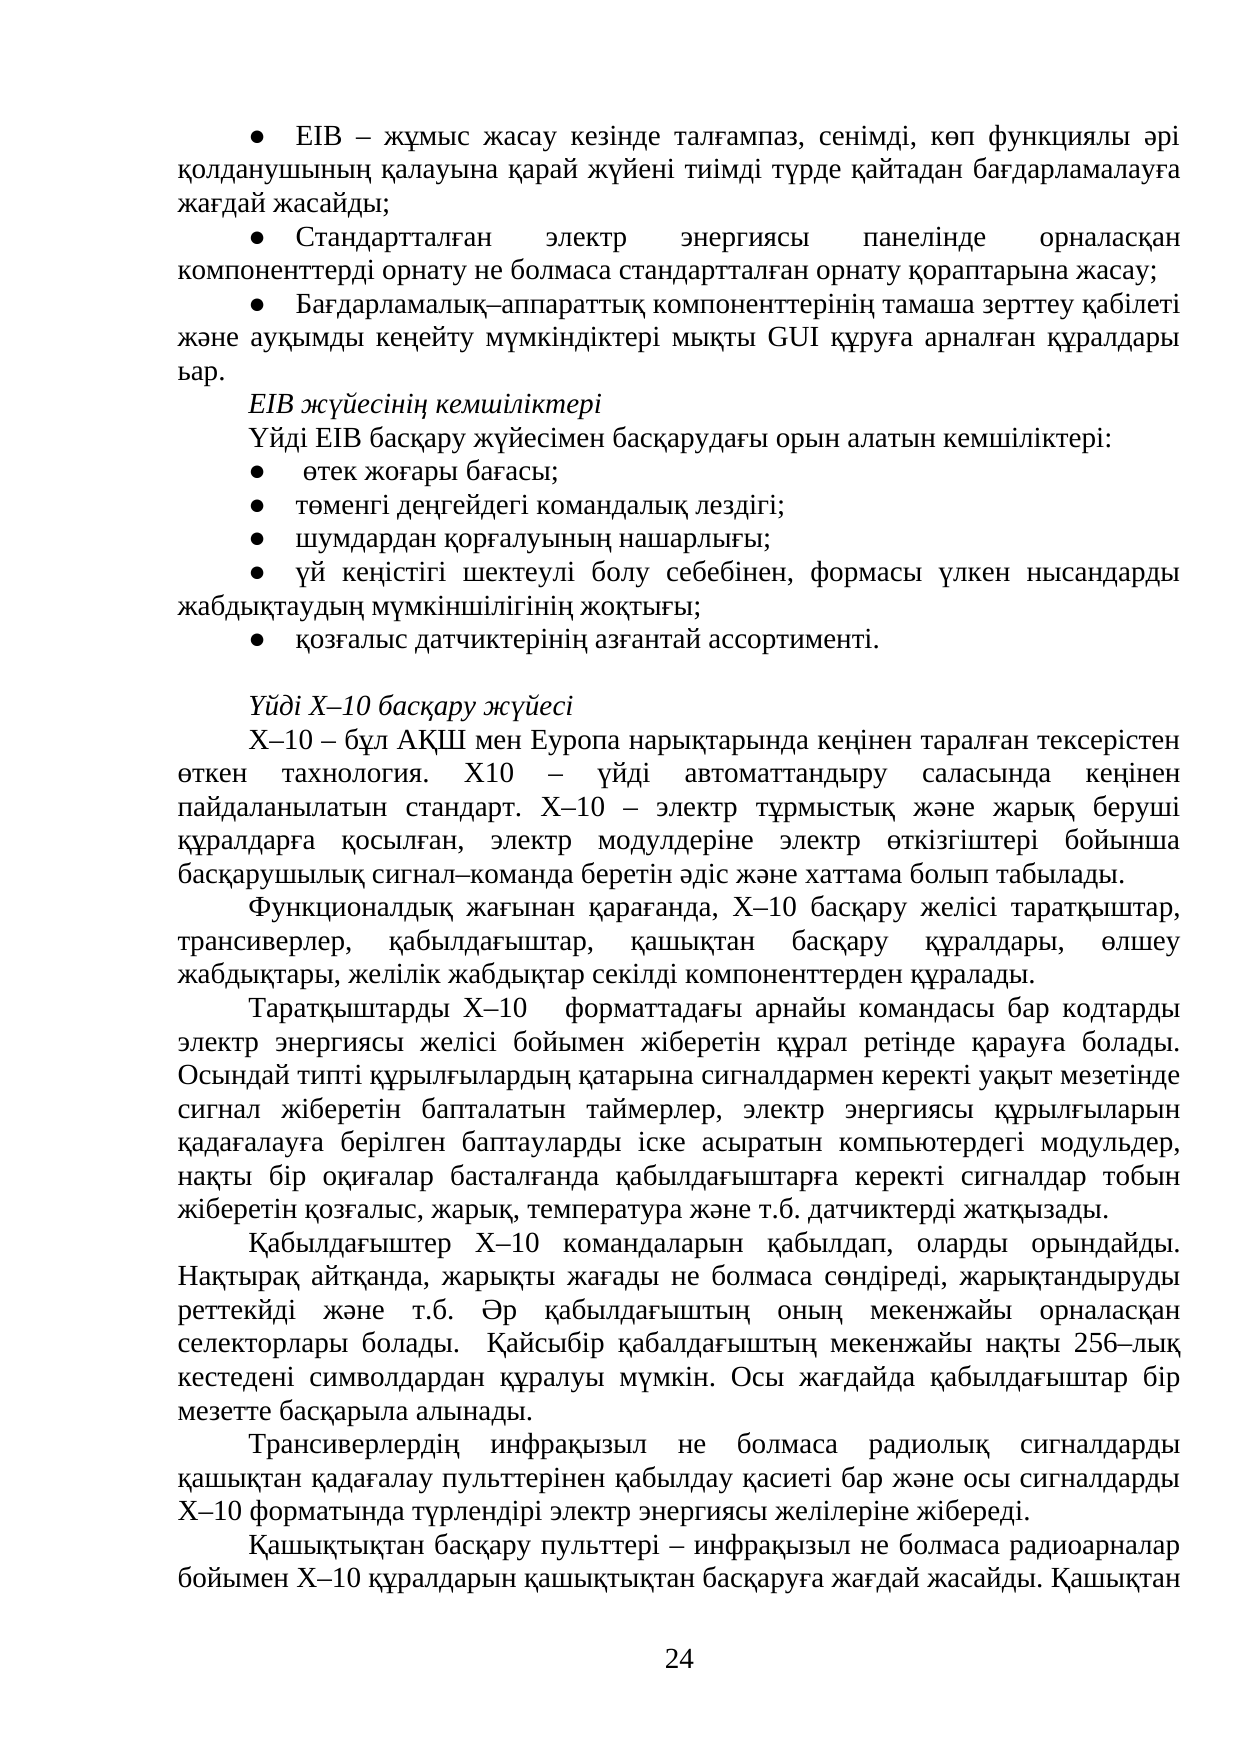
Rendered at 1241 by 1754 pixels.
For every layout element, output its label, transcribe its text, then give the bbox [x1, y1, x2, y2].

list өтек жоғары бағасы; [177, 453, 1181, 487]
text Таратқыштарды Х–10 форматтадағы арнайы командасы бар кодтарды электр энергиясы желісі бойымен жіберетін құрал ретінде қарауға болады. Осындай типті құрылғылардың қатарына сигналдармен керекті уақыт мезетінде сигнал жіберетін бапталатын таймерлер, электр энергиясы құрылғыларын қадағалауға берілген баптауларды іске асыратын компьютердегі модульдер, нақты бір оқиғалар басталғанда қабылдағыштарға керекті сигналдар тобын жіберетін қозғалыс, жарық, температура және т.б. датчиктерді жатқызады. [177, 990, 1181, 1225]
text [177, 1527, 1181, 1594]
list Стандартталған электр энергиясы панелінде орналасқан компоненттерді орнату не болмаса стандартталған орнату қораптарына жасау; [177, 219, 1181, 286]
text Функционалдық жағынан қарағанда, Х–10 басқару желісі таратқыштар, трансиверлер, қабылдағыштар, қашықтан басқару құралдары, өлшеу жабдықтары, желілік жабдықтар секілді компоненттерден құралады. [177, 889, 1181, 990]
list төменгі деңгейдегі командалық лездігі; [177, 487, 1181, 521]
list шумдардан қорғалуының нашарлығы; [177, 521, 1181, 554]
text Х–10 – бұл АҚШ мен Еуропа нарықтарында кеңінен таралған тексерістен өткен тахнология. X10 – үйді автоматтандыру саласында кеңінен пайдаланылатын стандарт. X–10 – электр тұрмыстық және жарық беруші құралдарға қосылған, электр модулдеріне электр өткізгіштері бойынша басқарушылық сигнал–команда беретін әдіс және хаттама болып табылады. [177, 722, 1181, 889]
list Бағдарламалық–аппараттық компоненттерінің тамаша зерттеу қабілеті және ауқымды кеңейту мүмкіндіктері мықты GUI құруға арналған құралдары ьар. [177, 286, 1181, 386]
text Үйді EIB басқару жүйесімен басқарудағы орын алатын кемшіліктері: [177, 420, 1181, 453]
text EIB жүйесінің кемшіліктері [177, 386, 1181, 420]
list үй кеңістігі шектеулі болу себебінен, формасы үлкен нысандарды жабдықтаудың мүмкіншілігінің жоқтығы; [177, 554, 1181, 621]
text Қабылдағыштер Х–10 командаларын қабылдап, оларды орындайды. Нақтырақ айтқанда, жарықты жағады не болмаса сөндіреді, жарықтандыруды реттекйді және т.б. Әр қабылдағыштың оның мекенжайы орналасқан селекторлары болады. Қайсыбір қабалдағыштың мекенжайы нақты 256–лық кестедені символдардан құралуы мүмкін. Осы жағдайда қабылдағыштар бір мезетте басқарыла алынады. [177, 1225, 1181, 1426]
list қозғалыс датчиктерінің азғантай ассортименті. [177, 621, 1181, 655]
text Трансиверлердің инфрақызыл не болмаса радиолық сигналдарды қашықтан қадағалау пульттерінен қабылдау қасиеті бар және осы сигналдарды Х–10 форматында түрлендірі электр энергиясы желілеріне жібереді. [177, 1426, 1181, 1527]
text Үйді X–10 басқару жүйесі [177, 688, 1181, 722]
list EIB – жұмыс жасау кезінде талғампаз, сенімді, көп функциялы әрі қолданушының қалауына қарай жүйені тиімді түрде қайтадан бағдарламалауға жағдай жасайды; [177, 118, 1181, 219]
